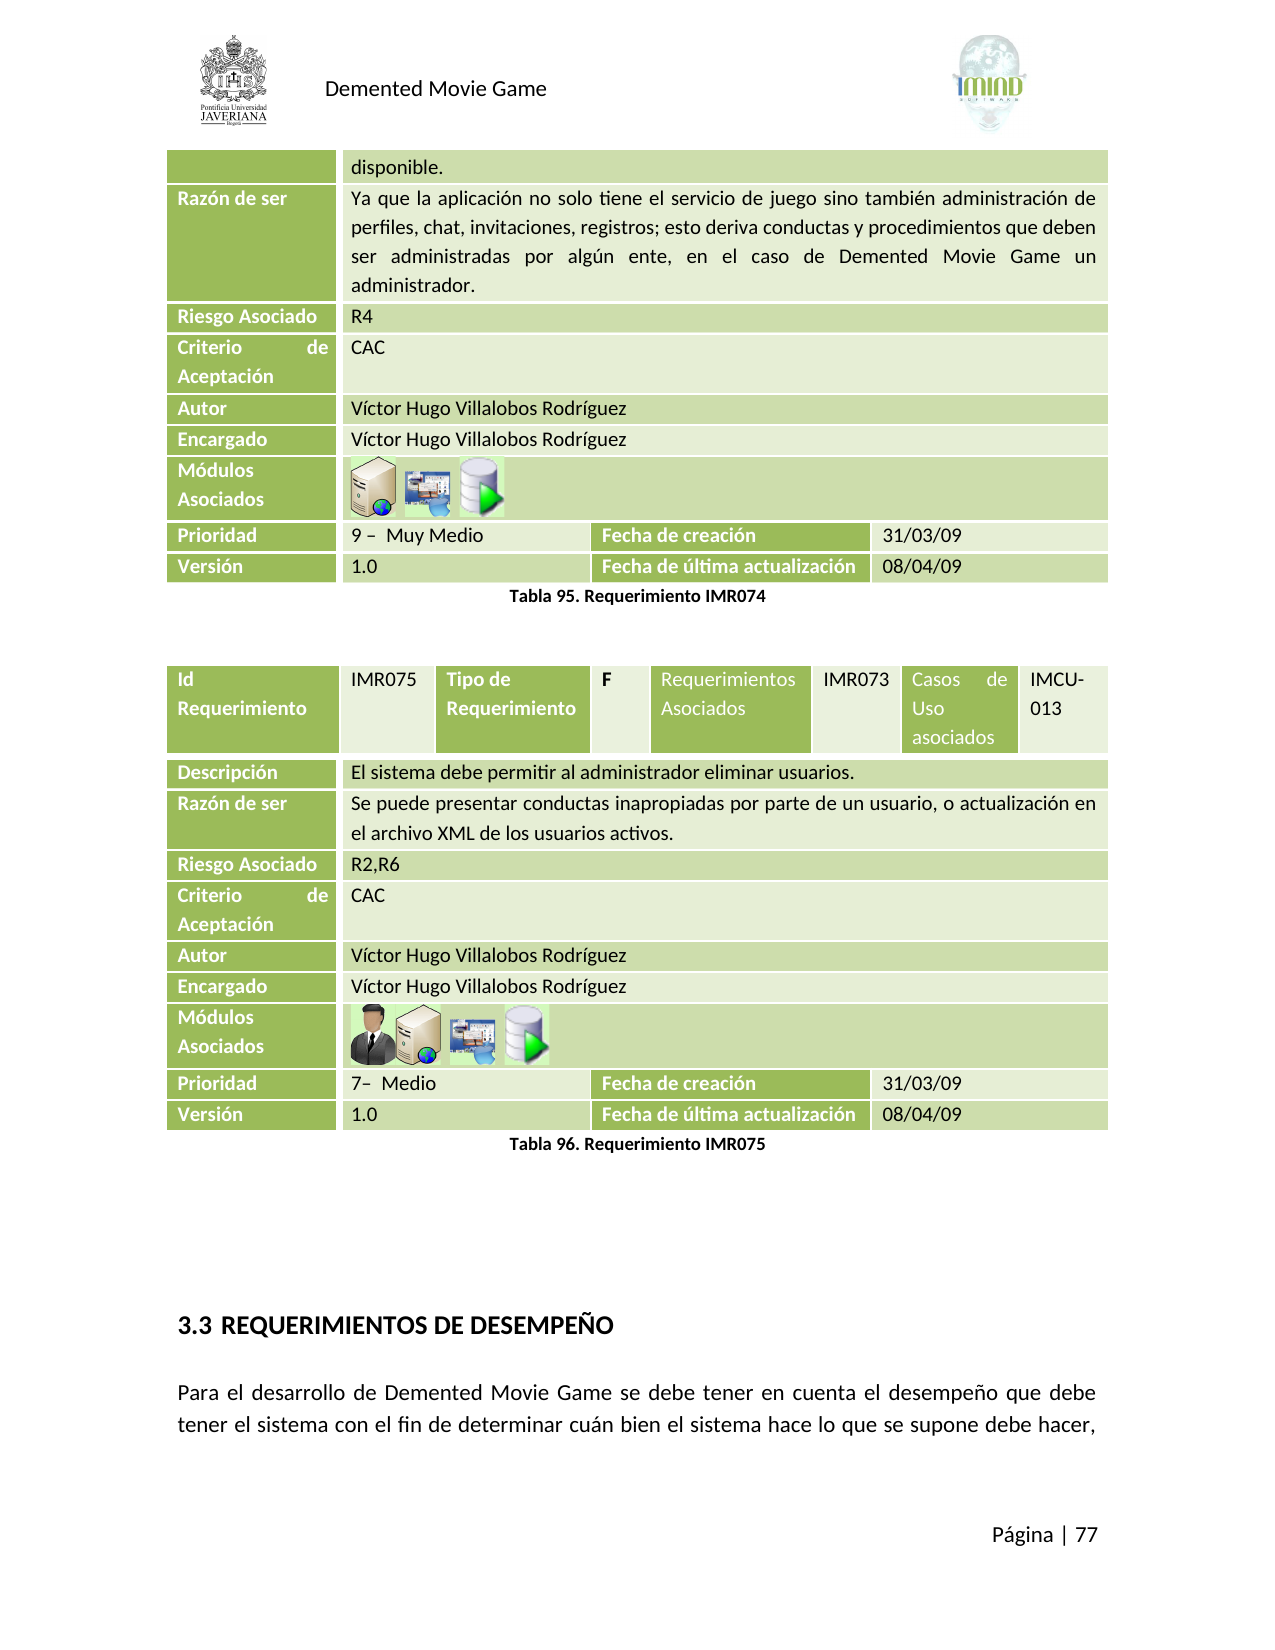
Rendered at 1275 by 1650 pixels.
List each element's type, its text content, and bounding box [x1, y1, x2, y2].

picture [504, 1004, 550, 1065]
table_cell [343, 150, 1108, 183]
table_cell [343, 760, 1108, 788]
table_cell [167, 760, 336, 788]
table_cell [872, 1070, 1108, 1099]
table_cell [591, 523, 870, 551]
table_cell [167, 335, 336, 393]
picture [200, 35, 267, 126]
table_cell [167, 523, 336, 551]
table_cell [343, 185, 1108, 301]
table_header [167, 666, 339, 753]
subtitle REQUERIMIENTOS DE DESEMPEÑO [177, 1308, 1098, 1341]
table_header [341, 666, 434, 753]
text Tabla 95. Requerimiento IMR074 [177, 585, 1098, 607]
picture [350, 456, 396, 517]
picture [350, 1004, 441, 1065]
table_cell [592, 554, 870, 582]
picture [459, 456, 505, 517]
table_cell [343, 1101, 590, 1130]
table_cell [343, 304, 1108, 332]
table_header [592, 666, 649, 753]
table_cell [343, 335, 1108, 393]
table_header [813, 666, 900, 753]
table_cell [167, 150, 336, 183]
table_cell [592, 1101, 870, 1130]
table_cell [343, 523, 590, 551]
picture [405, 471, 451, 517]
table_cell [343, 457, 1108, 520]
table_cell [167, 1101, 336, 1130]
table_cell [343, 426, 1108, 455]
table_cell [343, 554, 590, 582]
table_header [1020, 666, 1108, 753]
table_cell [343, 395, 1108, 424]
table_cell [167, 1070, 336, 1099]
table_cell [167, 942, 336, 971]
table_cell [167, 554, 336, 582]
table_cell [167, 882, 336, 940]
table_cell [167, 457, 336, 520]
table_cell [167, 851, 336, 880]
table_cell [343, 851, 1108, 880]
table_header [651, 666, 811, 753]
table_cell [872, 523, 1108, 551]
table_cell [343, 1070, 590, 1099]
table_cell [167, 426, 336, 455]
picture [450, 1019, 496, 1065]
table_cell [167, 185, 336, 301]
picture [951, 35, 1033, 138]
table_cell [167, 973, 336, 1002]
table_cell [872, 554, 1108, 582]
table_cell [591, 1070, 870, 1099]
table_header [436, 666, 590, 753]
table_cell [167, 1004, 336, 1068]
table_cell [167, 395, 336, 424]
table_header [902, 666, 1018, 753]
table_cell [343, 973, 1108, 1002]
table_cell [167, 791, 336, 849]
text Tabla 96. Requerimiento IMR075 [177, 1132, 1098, 1155]
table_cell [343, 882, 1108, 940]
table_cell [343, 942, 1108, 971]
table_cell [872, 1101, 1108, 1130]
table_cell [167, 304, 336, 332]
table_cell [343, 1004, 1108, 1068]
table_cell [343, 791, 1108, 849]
